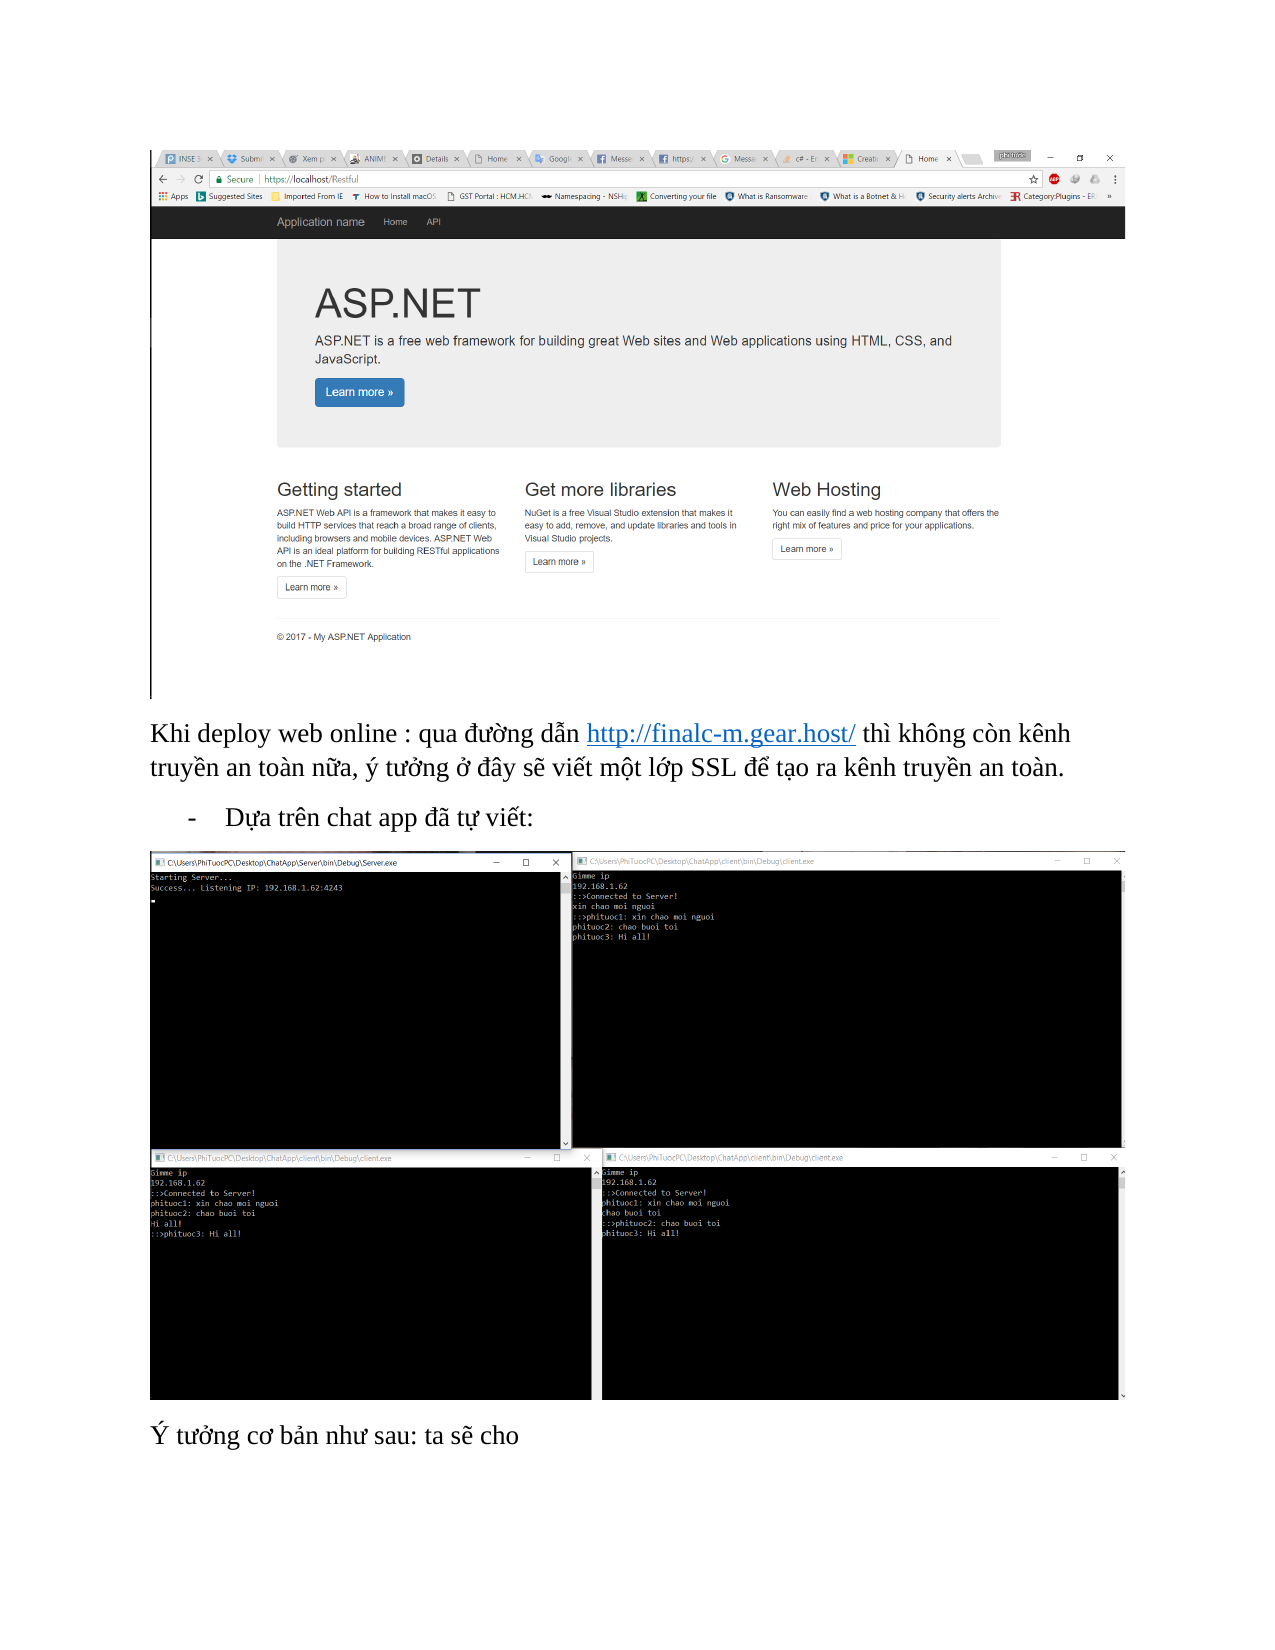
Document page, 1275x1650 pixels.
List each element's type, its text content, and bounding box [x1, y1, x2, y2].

text Khi deploy web online : qua đường dẫn http://finalc-m.gear.host/ thì không còn kênh truyền an toàn nữa, ý tưởng ở đây sẽ viết một lớp SSL để tạo ra kênh truyền an toàn. [150, 717, 1125, 782]
picture [150, 150, 1125, 699]
picture [150, 851, 1125, 1400]
text Ý tưởng cơ bản như sau: ta sẽ cho [150, 1419, 1125, 1450]
list Dựa trên chat app đã tự viết: [187, 801, 1125, 832]
